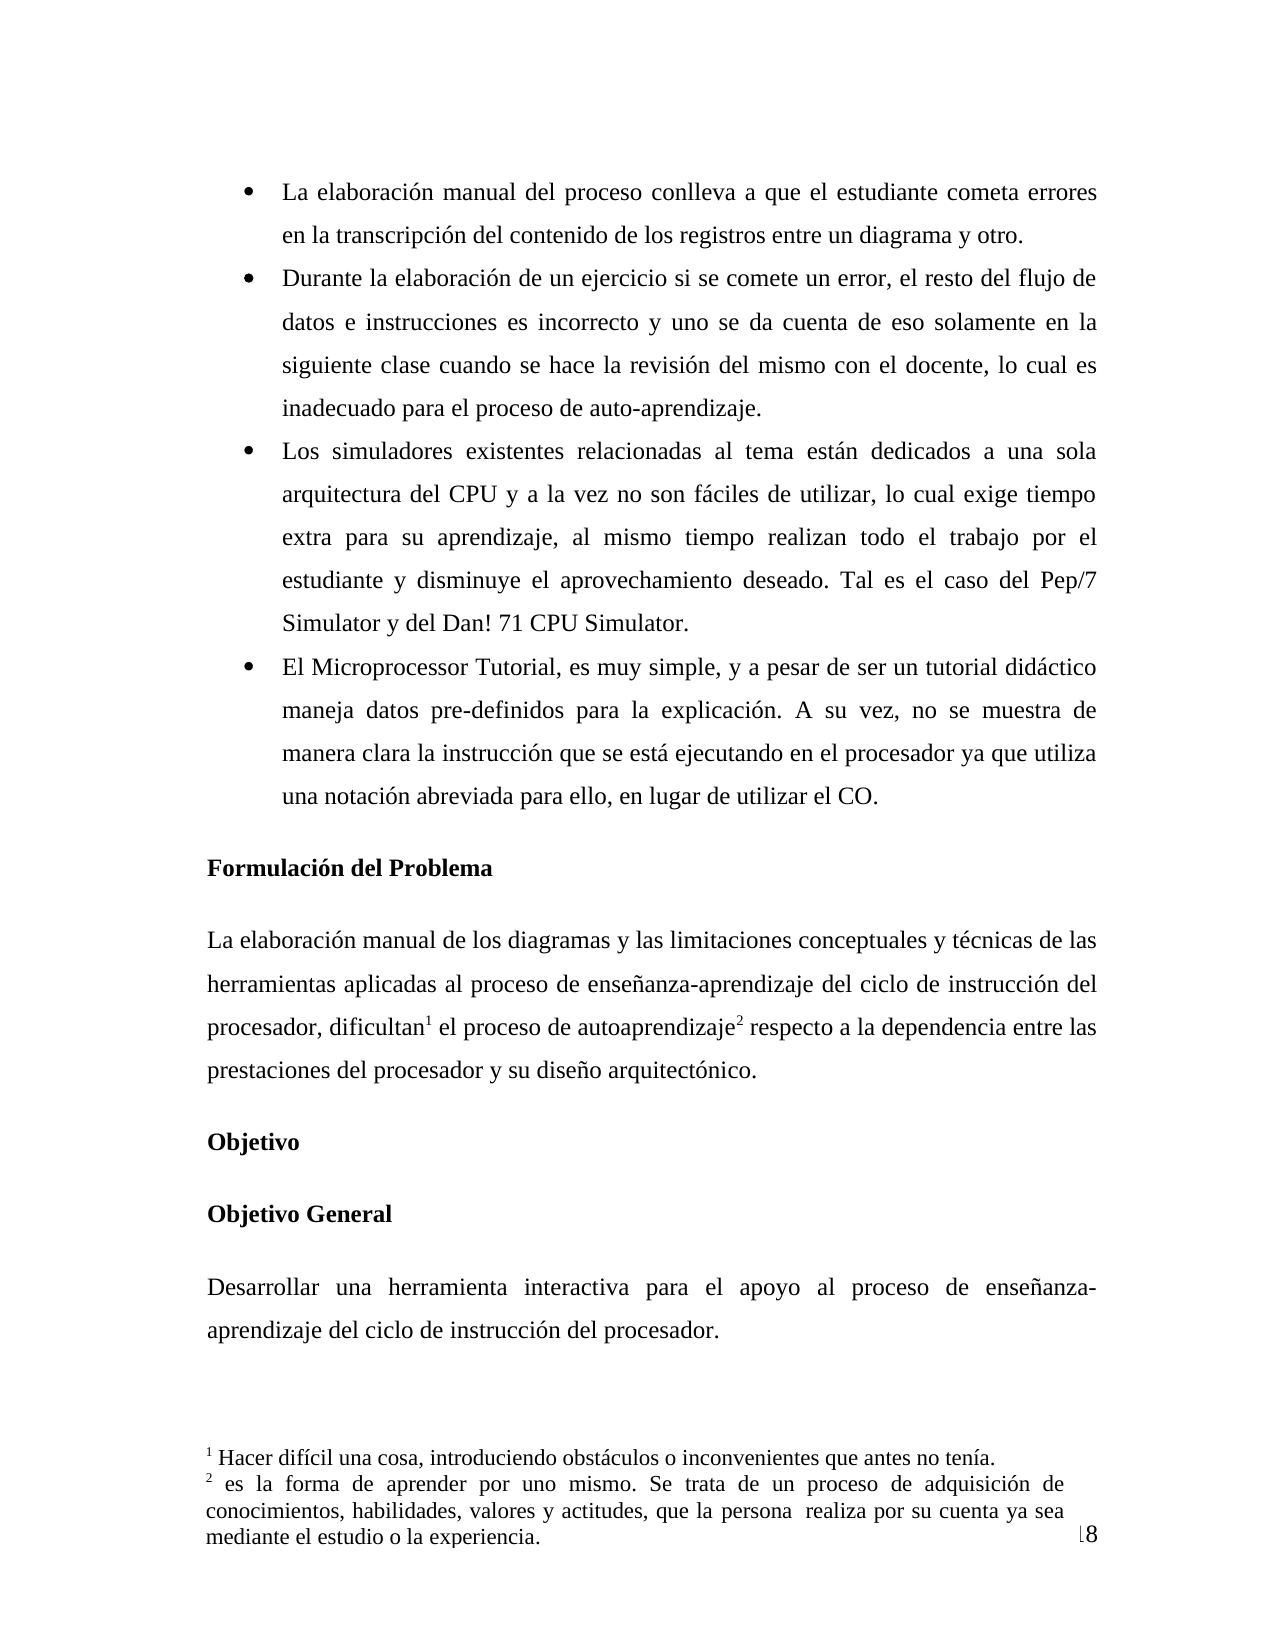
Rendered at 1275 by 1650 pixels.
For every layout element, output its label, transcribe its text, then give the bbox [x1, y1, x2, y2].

text La elaboración manual de los diagramas y las limitaciones conceptuales y técnicas de las herramientas aplicadas al proceso de enseñanza-aprendizaje del ciclo de instrucción del procesador, dificultan1 el proceso de autoaprendizaje2 respecto a la dependencia entre las prestaciones del procesador y su diseño arquitectónico. [207, 926, 1098, 1084]
subtitle Objetivo General [207, 1199, 1098, 1228]
list La elaboración manual del proceso conlleva a que el estudiante cometa errores en la transcripción del contenido de los registros entre un diagrama y otro. [244, 177, 1098, 249]
list Durante la elaboración de un ejercicio si se comete un error, el resto del flujo de datos e instrucciones es incorrecto y uno se da cuenta de eso solamente en la siguiente clase cuando se hace la revisión del mismo con el docente, lo cual es inadecuado para el proceso de auto-aprendizaje. [244, 263, 1098, 422]
text Desarrollar una herramienta interactiva para el apoyo al proceso de enseñanza-aprendizaje del ciclo de instrucción del procesador. [207, 1272, 1098, 1344]
list El Microprocessor Tutorial, es muy simple, y a pesar de ser un tutorial didáctico maneja datos pre-definidos para la explicación. A su vez, no se muestra de manera clara la instrucción que se está ejecutando en el procesador ya que utiliza una notación abreviada para ello, en lugar de utilizar el CO. [244, 652, 1098, 810]
list Los simuladores existentes relacionadas al tema están dedicados a una sola arquitectura del CPU y a la vez no son fáciles de utilizar, lo cual exige tiempo extra para su aprendizaje, al mismo tiempo realizan todo el trabajo por el estudiante y disminuye el aprovechamiento deseado. Tal es el caso del Pep/7 Simulator y del Dan! 71 CPU Simulator. [244, 436, 1098, 637]
subtitle Formulación del Problema [207, 853, 1098, 882]
subtitle Objetivo [207, 1127, 1098, 1156]
